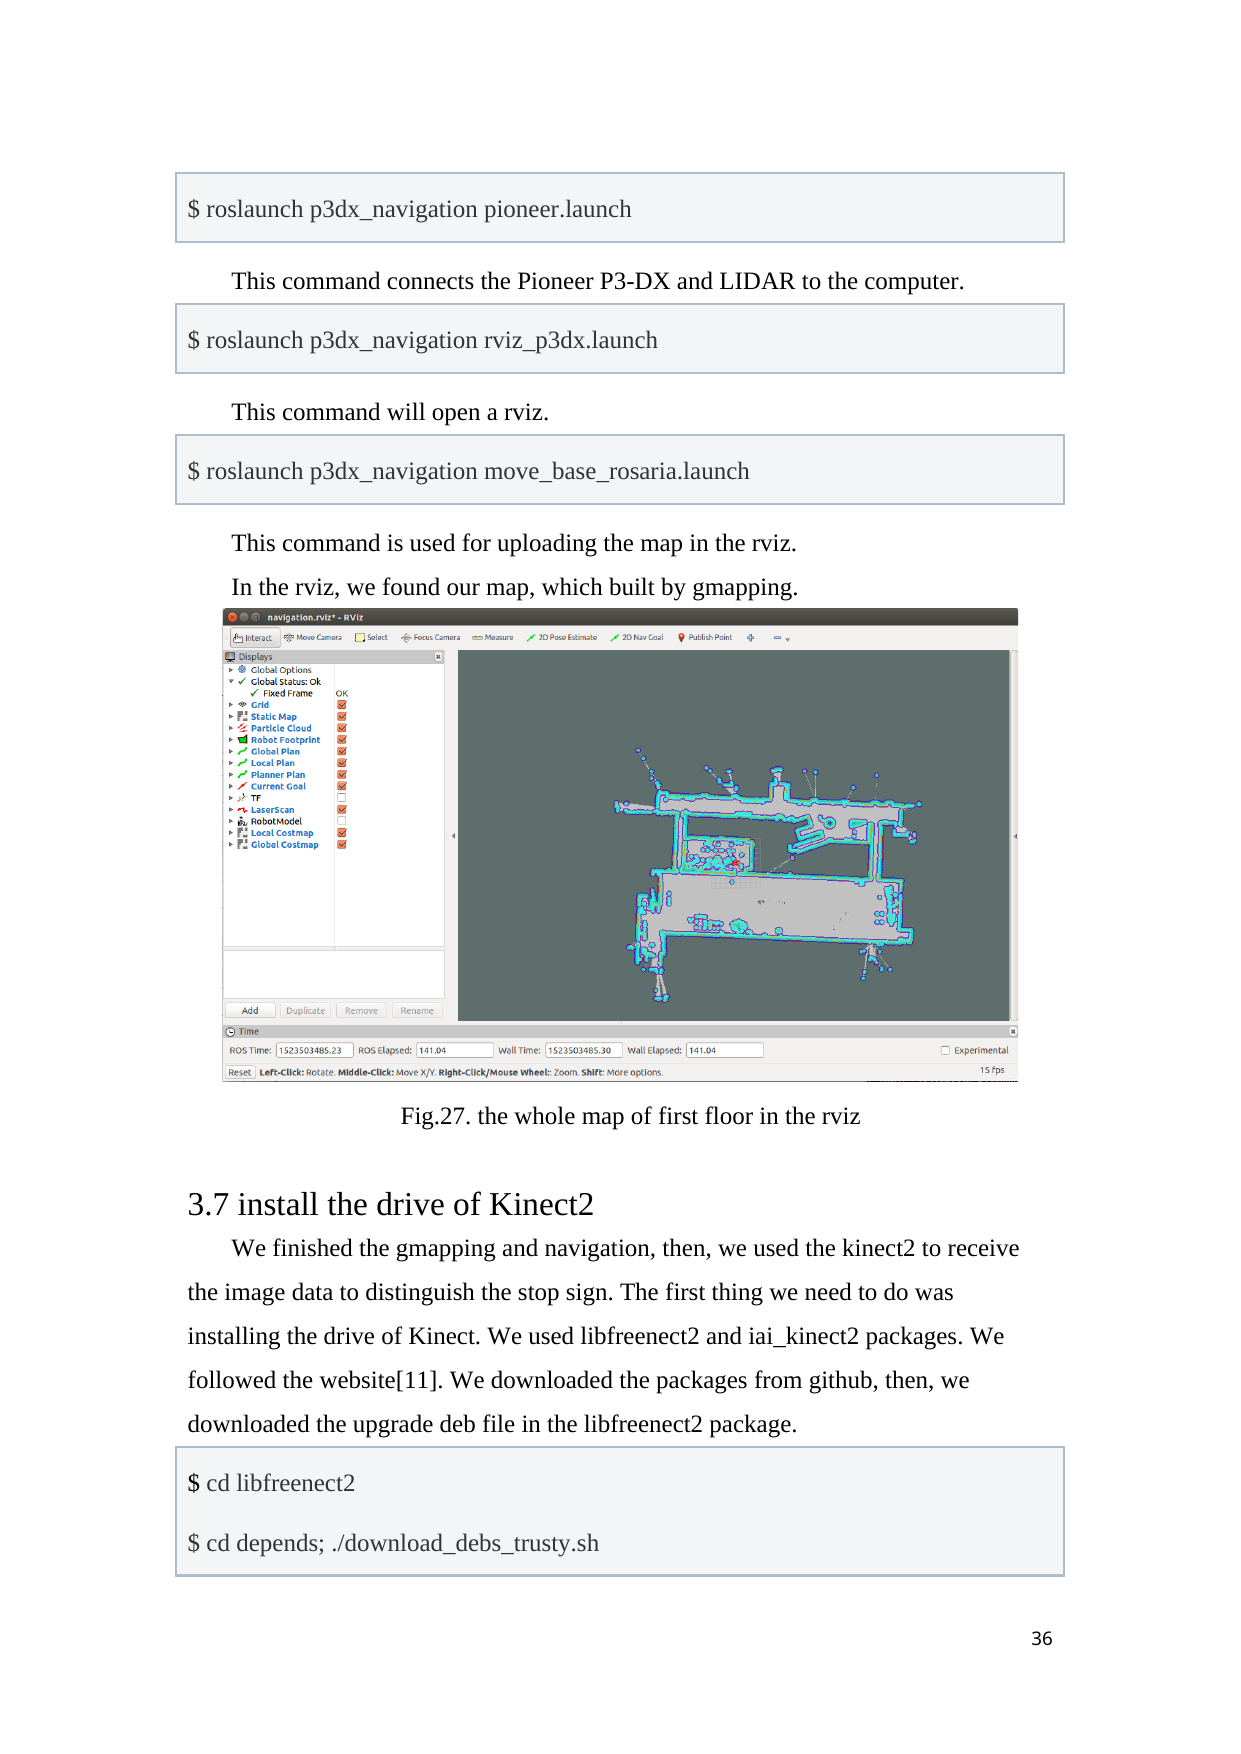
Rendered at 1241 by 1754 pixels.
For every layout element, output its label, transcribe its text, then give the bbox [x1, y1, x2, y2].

text This command will open a rviz. [187, 389, 1053, 434]
text Fig.27. the whole map of first floor in the rviz [187, 1093, 1053, 1137]
text In the rviz, we found our map, which built by gmapping. [187, 564, 1053, 608]
text $ roslaunch p3dx_navigation rviz_p3dx.launch [177, 305, 1063, 372]
text This command connects the Pioneer P3-DX and LIDAR to the computer. [187, 259, 1053, 303]
text This command is used for uploading the map in the rviz. [187, 520, 1053, 564]
picture [222, 608, 1019, 1082]
text 3.7 install the drive of Kinect2 [187, 1181, 1053, 1225]
text $ roslaunch p3dx_navigation pioneer.launch [177, 174, 1063, 241]
text $ cd depends; ./download_debs_trusty.sh [177, 1505, 1063, 1574]
text $ roslaunch p3dx_navigation move_base_rosaria.launch [177, 436, 1063, 503]
text $ cd libfreenect2 [177, 1448, 1063, 1504]
text We finished the gmapping and navigation, then, we used the kinect2 to receive the image data to distinguish the stop sign. The first thing we need to do was installing the drive of Kinect. We used libfreenect2 and iai_kinect2 packages. We followed the website[11]. We downloaded the packages from github, then, we downloaded the upgrade deb file in the libfreenect2 package. [187, 1225, 1053, 1446]
